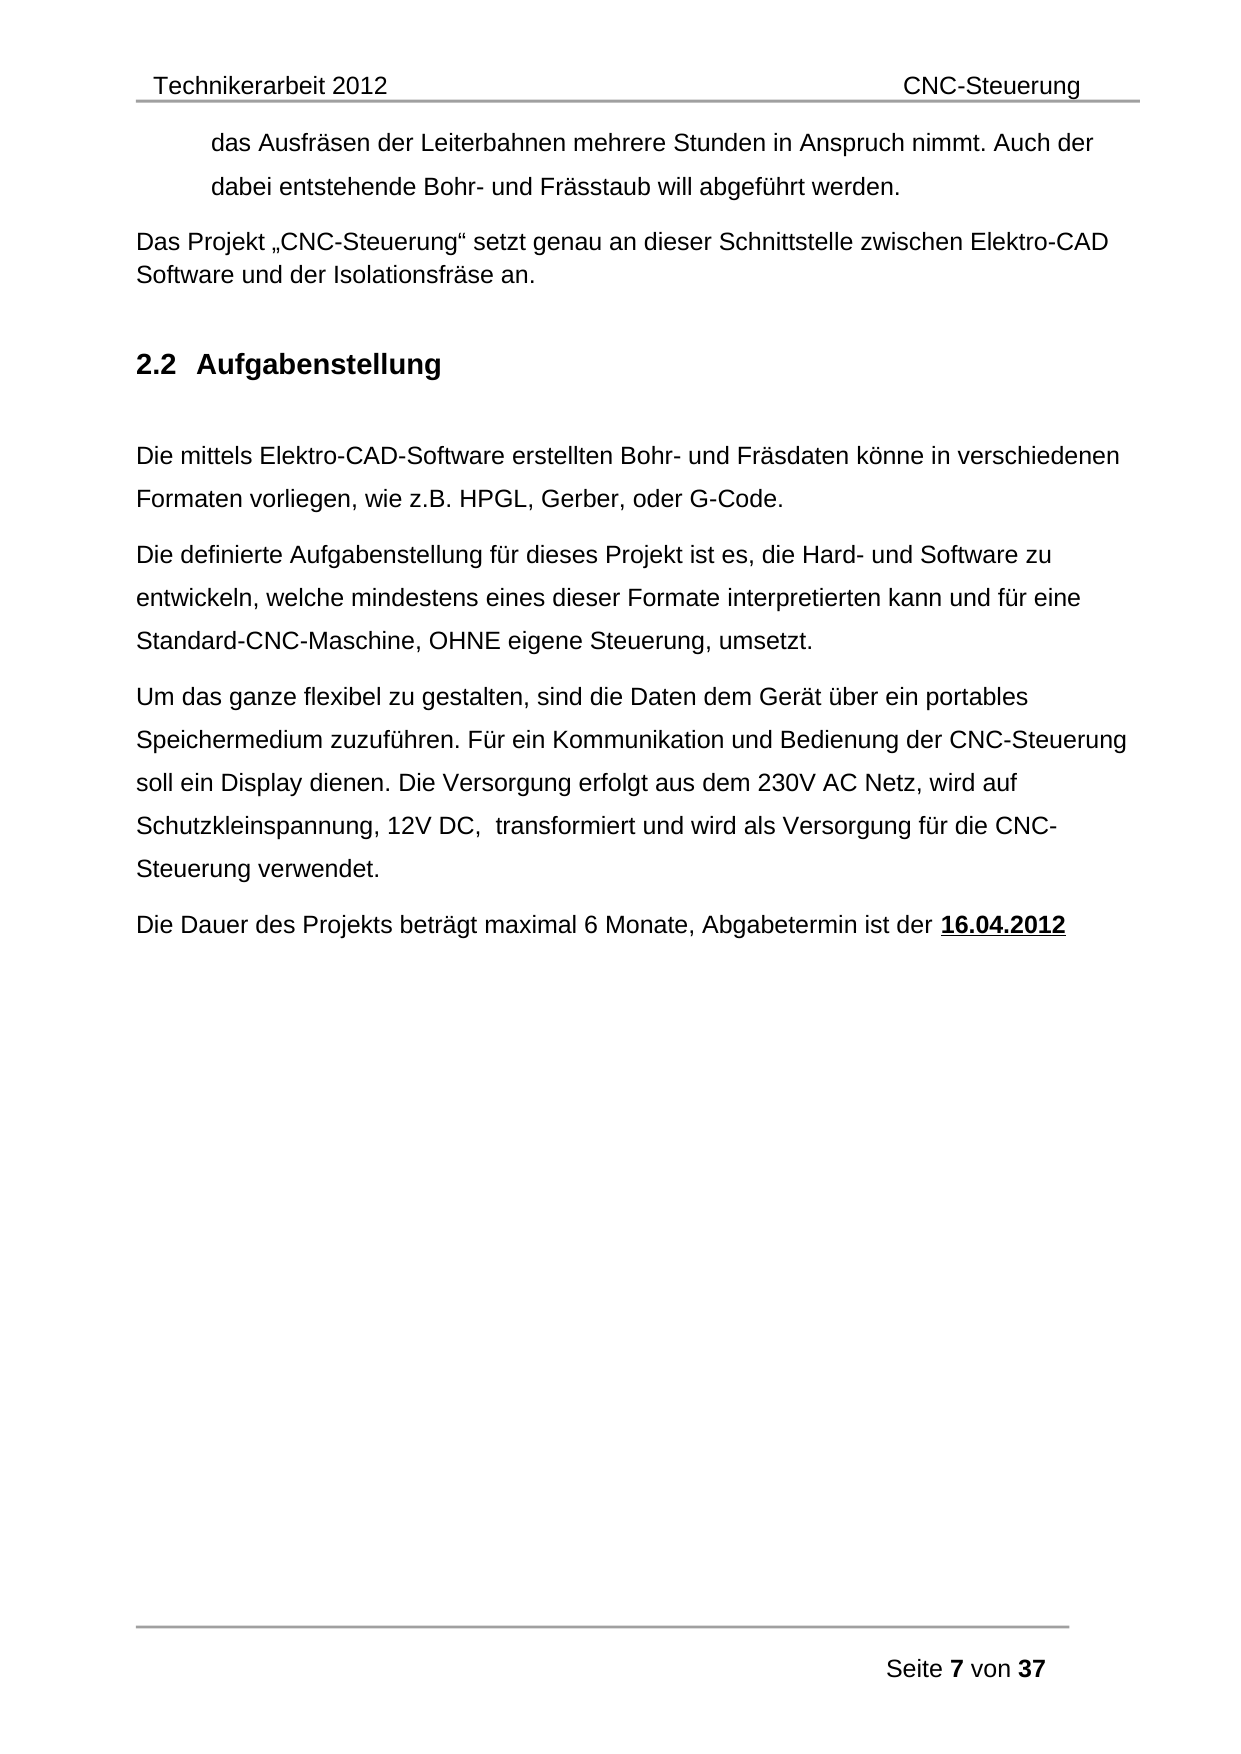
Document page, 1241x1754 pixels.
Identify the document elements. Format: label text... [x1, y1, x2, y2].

text Die definierte Aufgabenstellung für dieses Projekt ist es, die Hard- und Software zu entwickeln, welche mindestens eines dieser Formate interpretierten kann und für eine Standard-CNC-Maschine, OHNE eigene Steuerung, umsetzt. [136, 540, 1140, 655]
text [211, 128, 1140, 200]
text Die Dauer des Projekts beträgt maximal 6 Monate, Abgabetermin ist der 16.04.2012 [136, 910, 1140, 939]
text Um das ganze flexibel zu gestalten, sind die Daten dem Gerät über ein portables Speichermedium zuzuführen. Für ein Kommunikation und Bedienung der CNC-Steuerung soll ein Display dienen. Die Versorgung erfolgt aus dem 230V AC Netz, wird auf Schutzkleinspannung, 12V DC, transformiert und wird als Versorgung für die CNC-Steuerung verwendet. [136, 682, 1140, 883]
text Das Projekt „CNC-Steuerung“ setzt genau an dieser Schnittstelle zwischen Elektro-CAD Software und der Isolationsfräse an. [136, 227, 1140, 289]
subtitle Aufgabenstellung [136, 347, 1140, 381]
text Die mittels Elektro-CAD-Software erstellten Bohr- und Fräsdaten könne in verschiedenen Formaten vorliegen, wie z.B. HPGL, Gerber, oder G-Code. [136, 441, 1140, 513]
